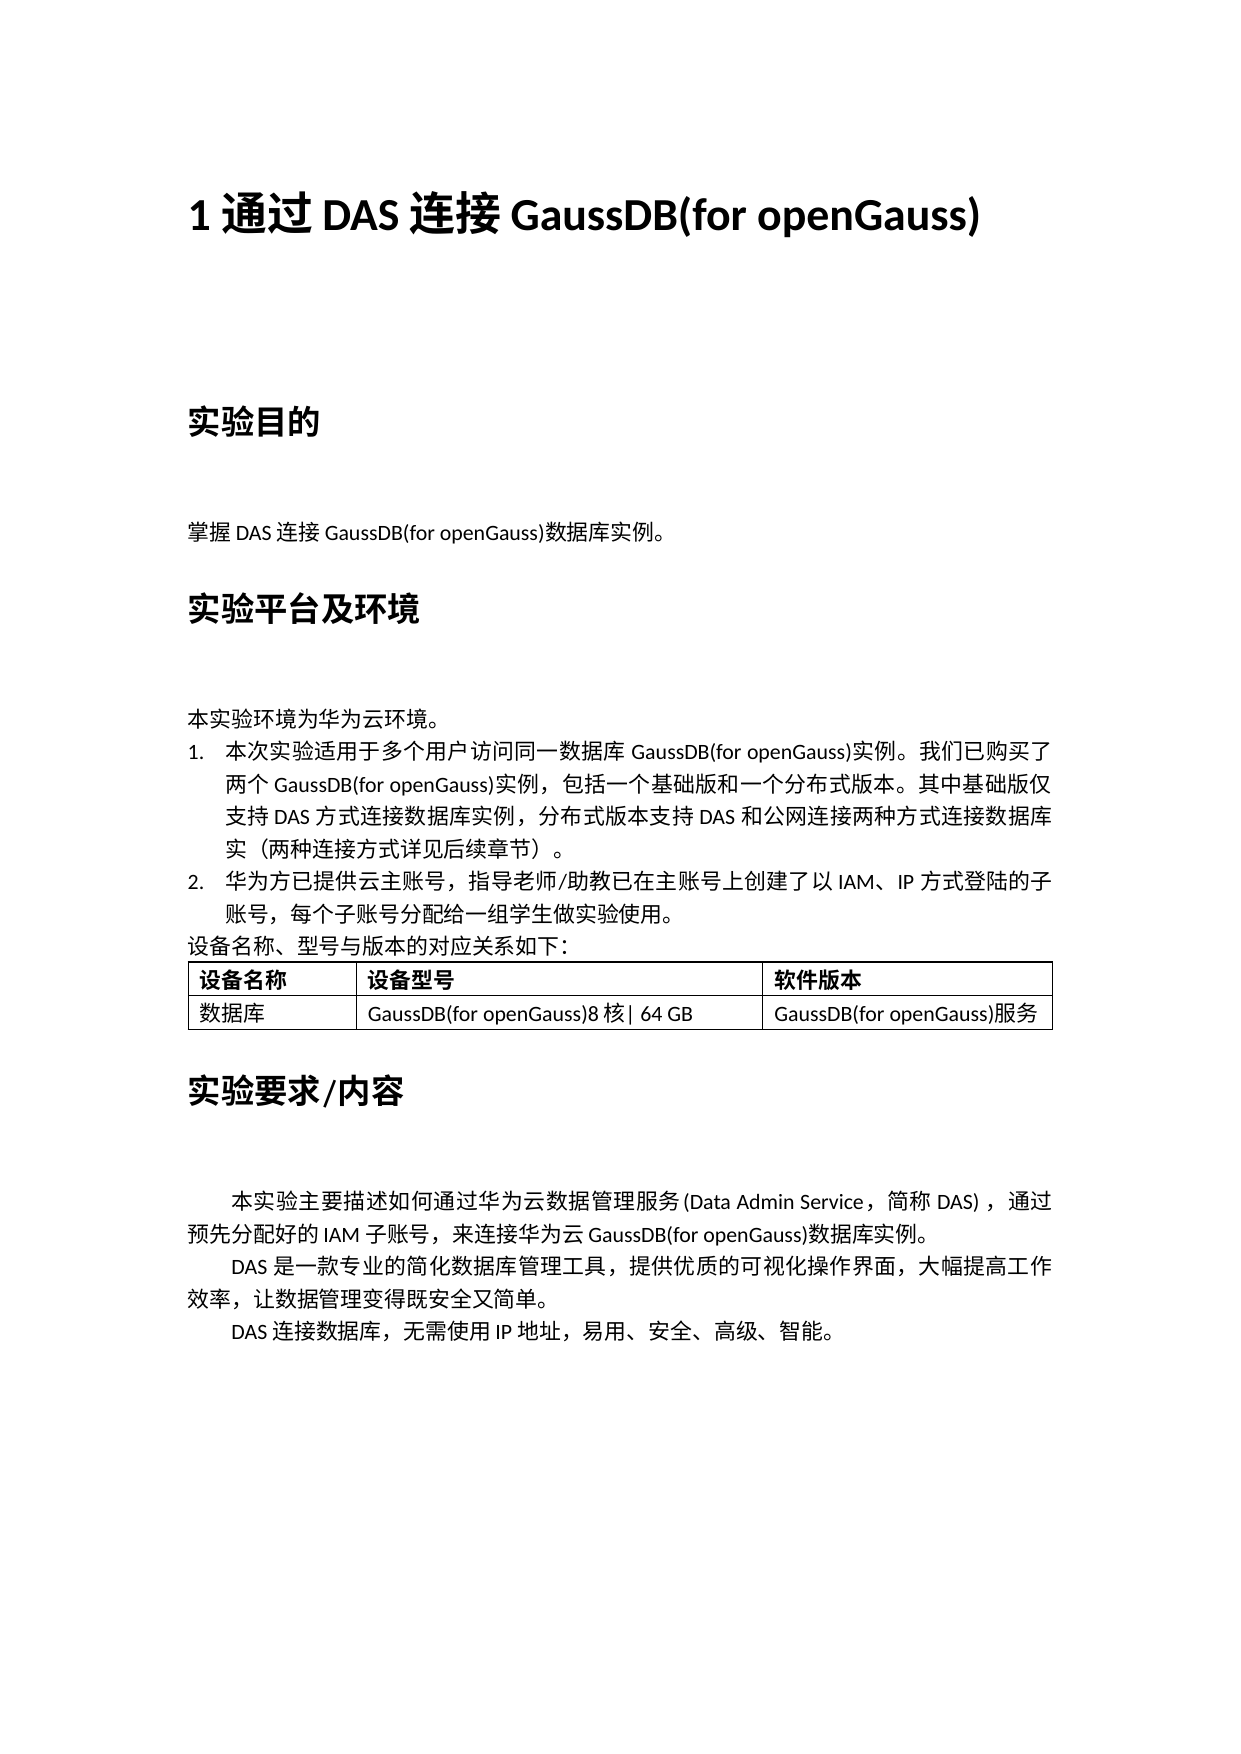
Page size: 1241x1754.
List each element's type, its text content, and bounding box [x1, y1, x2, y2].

text DAS 连接数据库，无需使用IP 地址，易用、安全、高级、智能。 [187, 1314, 1053, 1346]
text 掌握DAS 连接GaussDB(for openGauss)数据库实例。 [187, 514, 1053, 547]
table_cell GaussDB(for openGauss)服务 [763, 996, 1052, 1028]
table_cell GaussDB(for openGauss)8核| 64 GB [357, 996, 762, 1028]
subtitle 实验平台及环境 [187, 574, 1053, 639]
subtitle 1 通过DAS 连接GaussDB(for openGauss) [187, 162, 1053, 259]
subtitle 实验要求/内容 [187, 1057, 1053, 1122]
table_header 软件版本 [763, 963, 1052, 995]
table_cell 数据库 [189, 996, 356, 1028]
list 华为方已提供云主账号，指导老师/助教已在主账号上创建了以IAM、IP 方式登陆的子账号，每个子账号分配给一组学生做实验使用。 [187, 864, 1053, 929]
subtitle 实验目的 [187, 387, 1053, 452]
list 本次实验适用于多个用户访问同一数据库GaussDB(for openGauss)实例。我们已购买了两个GaussDB(for openGauss)实例，包括一个基础版和一个分布式版本。其中基础版仅支持DAS 方式连接数据库实例，分布式版本支持DAS 和公网连接两种方式连接数据库实（两种连接方式详见后续章节）。 [187, 734, 1053, 864]
table_header 设备型号 [357, 963, 762, 995]
text DAS 是一款专业的简化数据库管理工具，提供优质的可视化操作界面，大幅提高工作效率，让数据管理变得既安全又简单。 [187, 1249, 1053, 1314]
text 设备名称、型号与版本的对应关系如下： [187, 929, 1053, 961]
table_header 设备名称 [189, 963, 356, 995]
text 本实验主要描述如何通过华为云数据管理服务(Data Admin Service，简称DAS) ，通过预先分配好的IAM 子账号，来连接华为云GaussDB(for openGauss)数据库实例。 [187, 1184, 1053, 1249]
text 本实验环境为华为云环境。 [187, 701, 1053, 734]
